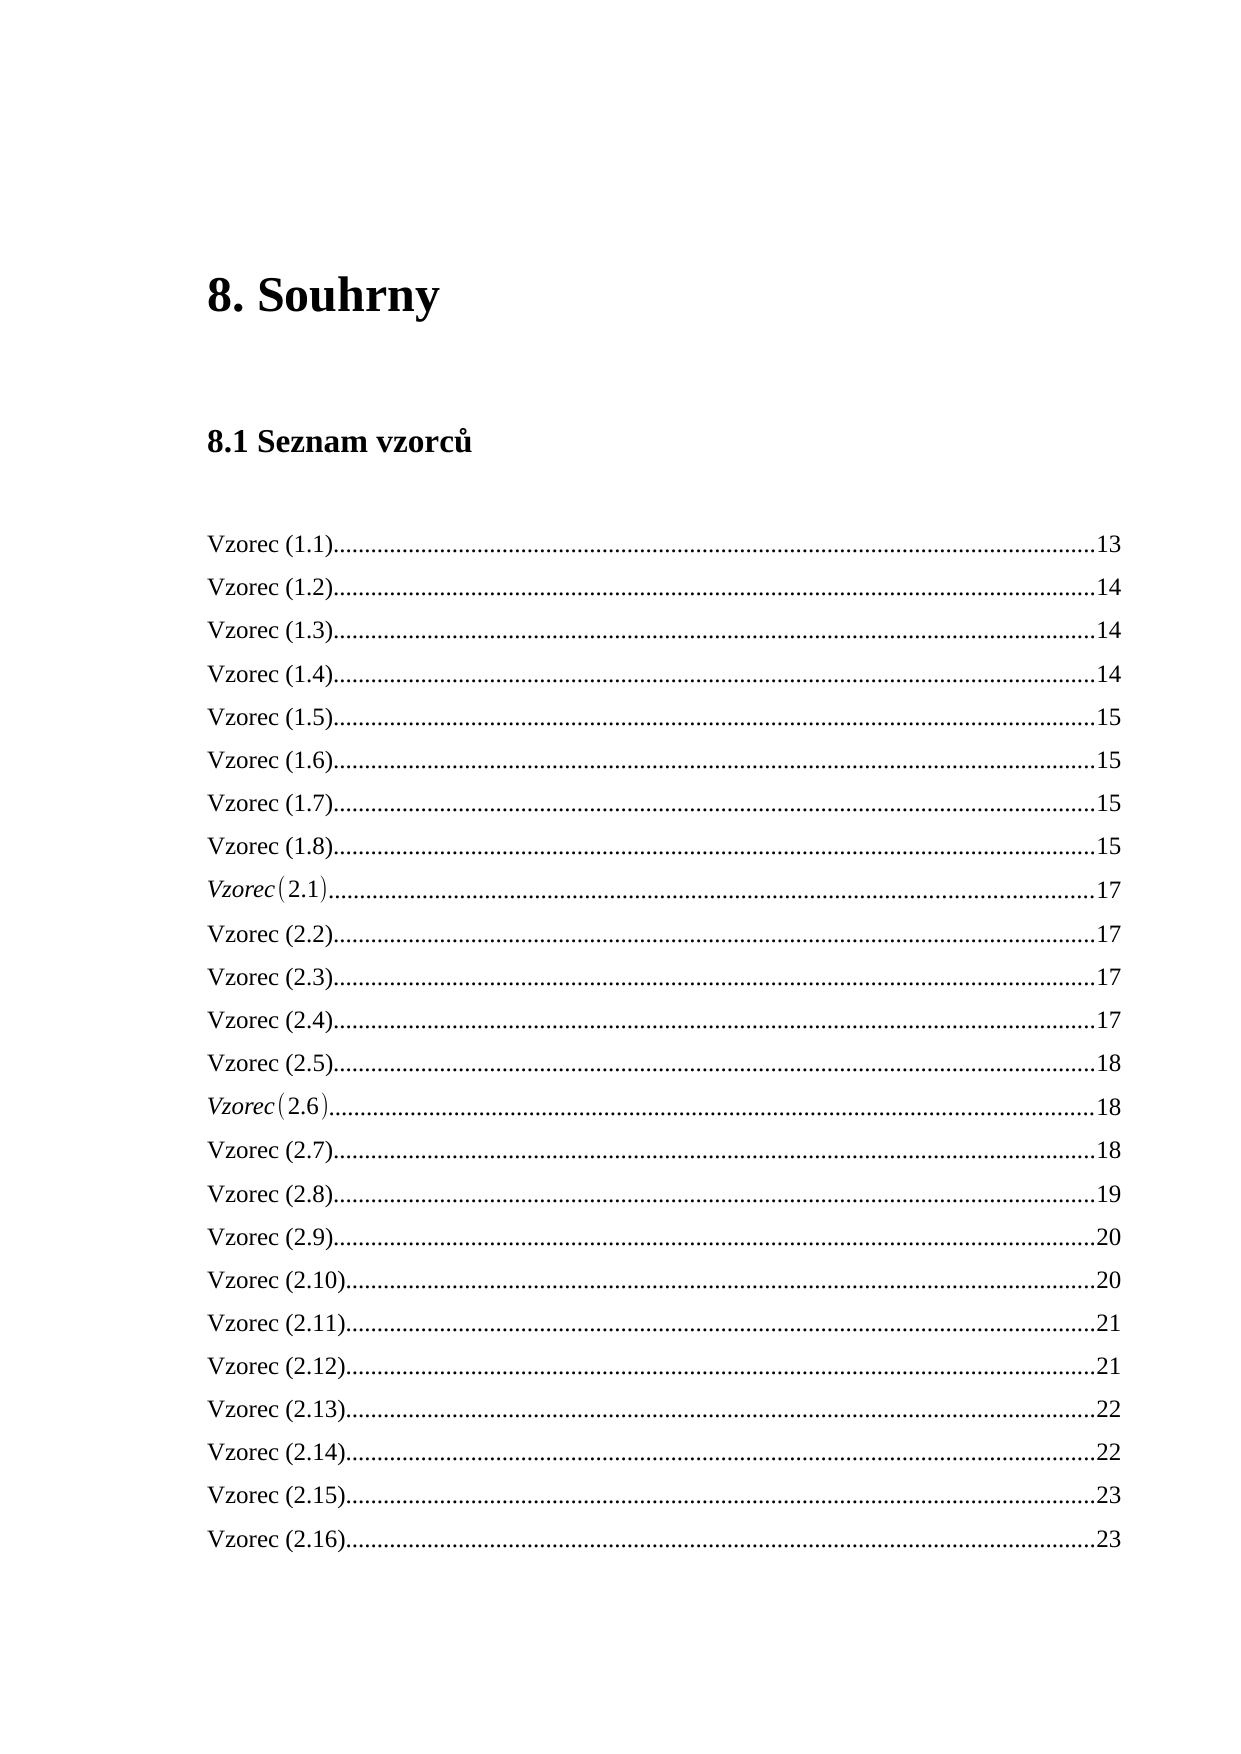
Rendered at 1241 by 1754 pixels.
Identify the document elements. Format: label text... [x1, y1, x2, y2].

text Vzorec (1.8) 15 [207, 831, 1122, 860]
text Vzorec (2.3) 17 [207, 962, 1122, 991]
subtitle 8. Souhrny [207, 265, 1122, 322]
text Vzorec (1.5) 15 [207, 702, 1122, 731]
text Vzorec (1.7) 15 [333, 788, 1122, 817]
text Vzorec (1.4) 14 [207, 659, 1122, 687]
text Vzorec (2.8) 19 [207, 1179, 1122, 1207]
text Vzorec (2.12) 21 [207, 1351, 1122, 1380]
text Vzorec (2.2) 17 [207, 919, 1122, 947]
text Vzorec (2.4) 17 [207, 1005, 1122, 1034]
text Vzorec (2.15) 23 [207, 1481, 1122, 1509]
text Vzorec (2.10) 20 [207, 1265, 1122, 1294]
text Vzorec (2.14) 22 [207, 1437, 1122, 1466]
text Vzorec (2.16) 23 [207, 1524, 1122, 1552]
text Vzorec (2.11) 21 [207, 1308, 1122, 1337]
text 17 [207, 874, 1122, 904]
text 18 [207, 1091, 1122, 1121]
text Vzorec (2.7) 18 [207, 1136, 1122, 1164]
text Vzorec (1.3) 14 [207, 616, 1122, 644]
text Vzorec (1.2) 14 [207, 572, 1122, 601]
text Vzorec (1.1) 13 [207, 529, 1122, 558]
text Vzorec (2.5) 18 [207, 1048, 1122, 1077]
subtitle 8.1 Seznam vzorců [207, 422, 1122, 460]
text Vzorec (2.13) 22 [207, 1394, 1122, 1423]
text Vzorec (1.6) 15 [333, 745, 1122, 774]
text Vzorec (2.9) 20 [207, 1222, 1122, 1251]
